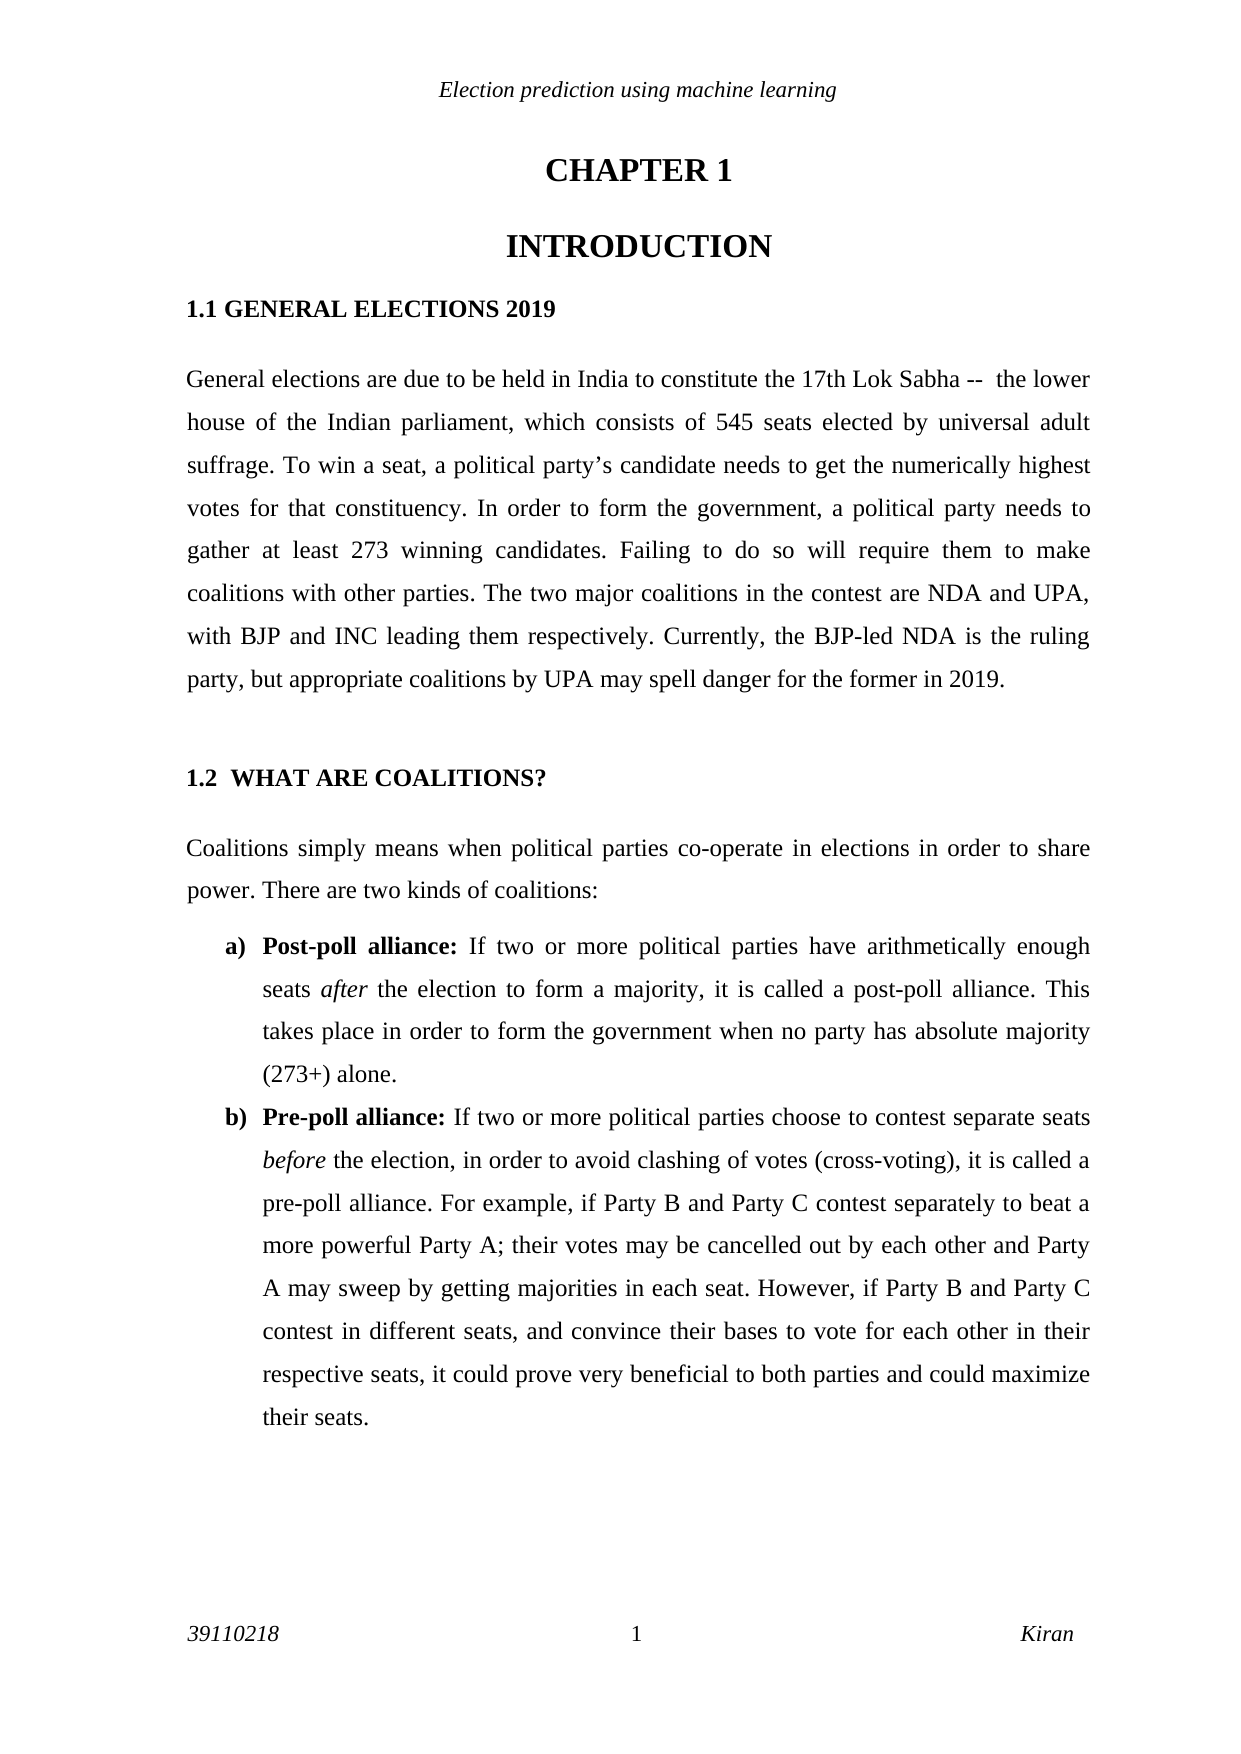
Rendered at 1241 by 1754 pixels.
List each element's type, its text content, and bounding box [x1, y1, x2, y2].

text Coalitions simply means when political parties co-operate in elections in order to share power. There are two kinds of coalitions: [186, 833, 1091, 904]
subtitle 1.1 GENERAL ELECTIONS 2019 [186, 294, 1158, 323]
text 1.2 WHAT ARE COALITIONS? [186, 763, 1158, 792]
text CHAPTER 1 [187, 151, 1091, 189]
list Pre-poll alliance: If two or more political parties choose to contest separate seats before the election, in order to avoid clashing of votes (cross-voting), it is called a pre-poll alliance. For example, if Party B and Party C contest separately to beat a more powerful Party A; their votes may be cancelled out by each other and Party A may sweep by getting majorities in each seat. However, if Party B and Party C contest in different seats, and convince their bases to vote for each other in their respective seats, it could prove very beneficial to both parties and could maximize their seats. [225, 1102, 1091, 1431]
text General elections are due to be held in India to constitute the 17th Lok Sabha -- the lower house of the Indian parliament, which consists of 545 seats elected by universal adult suffrage. To win a seat, a political party’s candidate needs to get the numerically highest votes for that constituency. In order to form the government, a political party needs to gather at least 273 winning candidates. Failing to do so will require them to make coalitions with other parties. The two major coalitions in the contest are NDA and UPA, with BJP and INC leading them respectively. Currently, the BJP-led NDA is the ruling party, but appropriate coalitions by UPA may spell danger for the former in 2019. [186, 364, 1091, 693]
list Post-poll alliance: If two or more political parties have arithmetically enough seats after the election to form a majority, it is called a post-poll alliance. This takes place in order to form the government when no party has absolute majority (273+) alone. [225, 931, 1091, 1088]
subtitle INTRODUCTION [187, 226, 1090, 264]
